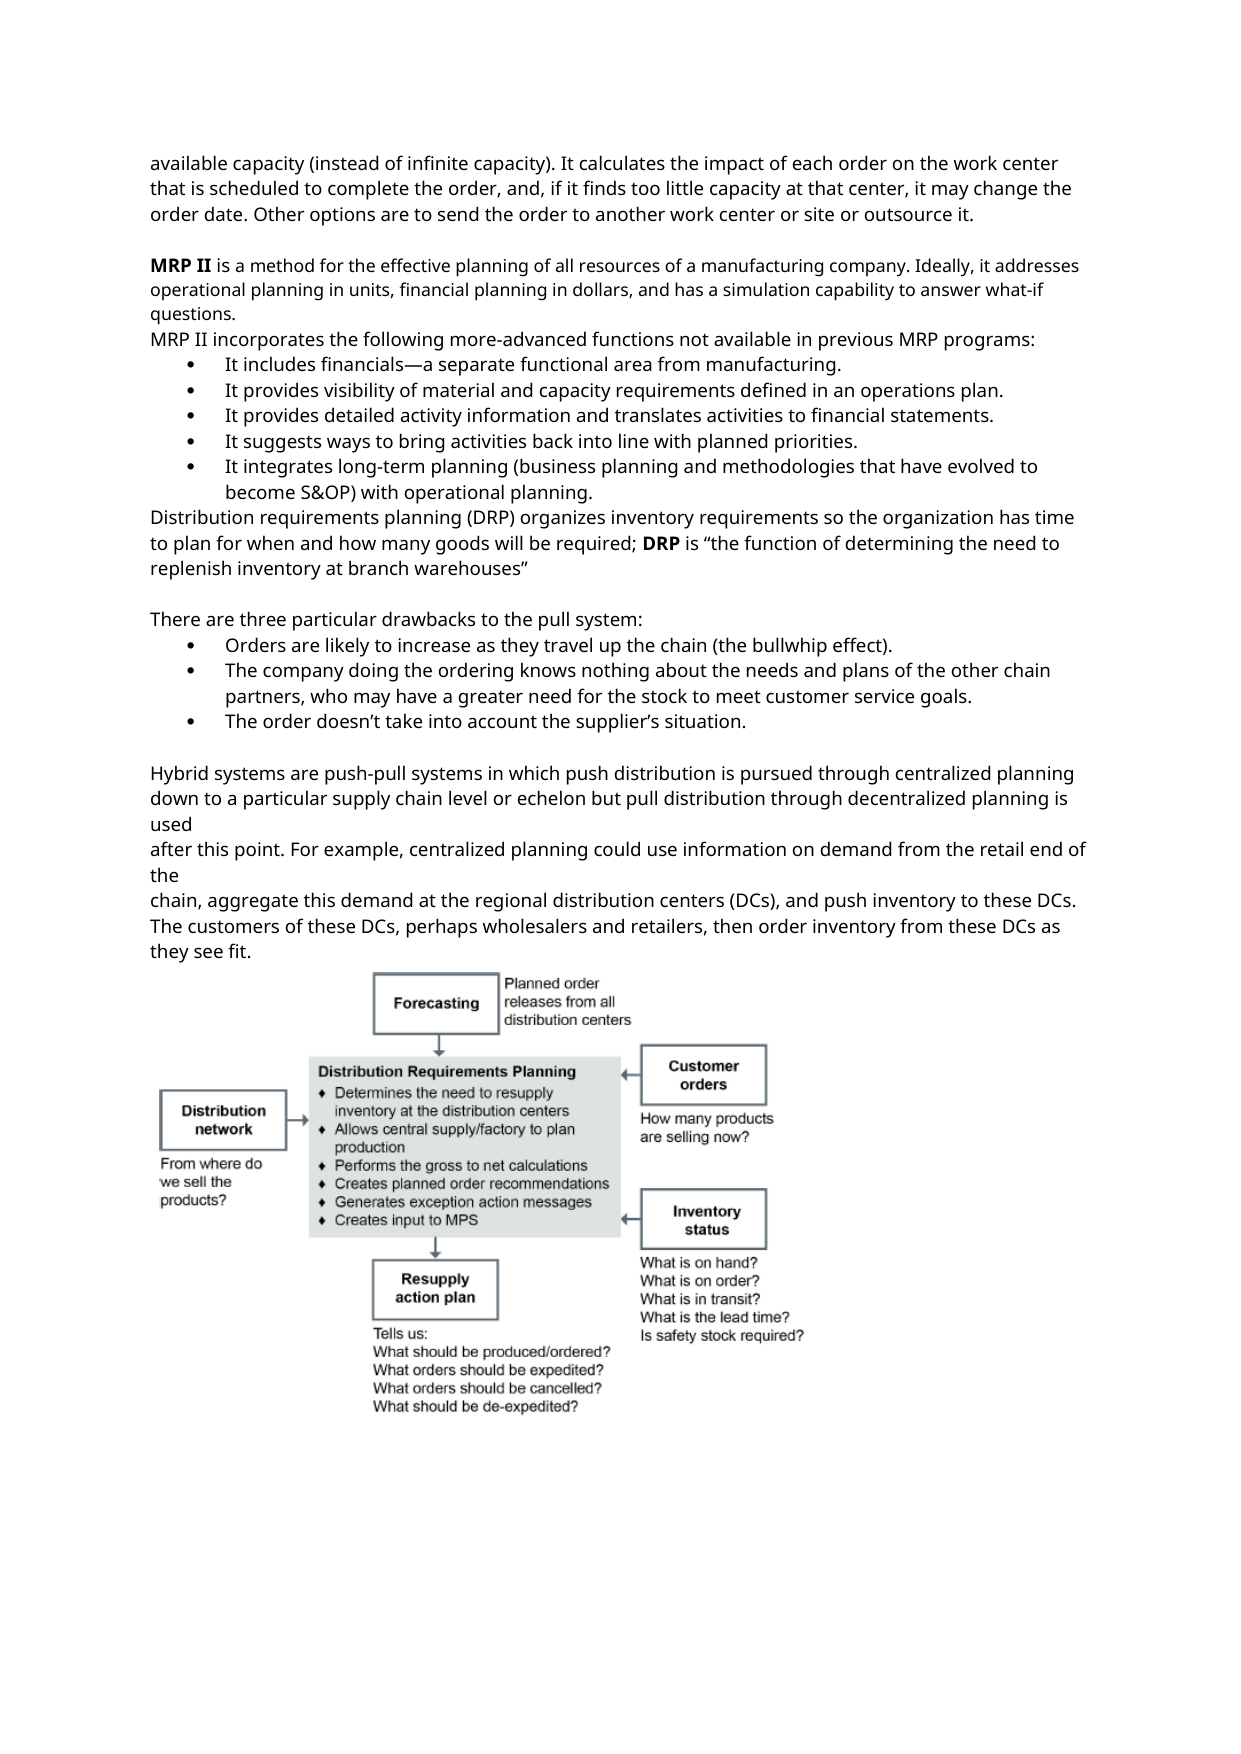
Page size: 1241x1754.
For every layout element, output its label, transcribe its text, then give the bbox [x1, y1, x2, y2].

list It provides visibility of material and capacity requirements defined in an operations plan. [187, 377, 1090, 402]
text The customers of these DCs, perhaps wholesalers and retailers, then order inventory from these DCs as [150, 913, 1090, 938]
text Hybrid systems are push-pull systems in which push distribution is pursued through centralized planning [150, 760, 1090, 785]
list It includes financials—a separate functional area from manufacturing. [187, 351, 1090, 377]
list The order doesn’t take into account the supplier’s situation. [187, 709, 1090, 734]
text chain, aggregate this demand at the regional distribution centers (DCs), and push inventory to these DCs. [150, 887, 1090, 913]
list It integrates long-term planning (business planning and methodologies that have evolved to become S&OP) with operational planning. [187, 453, 1090, 504]
text operational planning in units, financial planning in dollars, and has a simulation capability to answer what-if questions. [150, 278, 1090, 326]
list The company doing the ordering knows nothing about the needs and plans of the other chain partners, who may have a greater need for the stock to meet customer service goals. [187, 658, 1090, 709]
text after this point. For example, centralized planning could use information on demand from the retail end of the [150, 836, 1090, 887]
list It suggests ways to bring activities back into line with planned priorities. [187, 428, 1090, 453]
list It provides detailed activity information and translates activities to financial statements. [187, 402, 1090, 428]
text down to a particular supply chain level or echelon but pull distribution through decentralized planning is used [150, 785, 1090, 836]
list Orders are likely to increase as they travel up the chain (the bullwhip effect). [187, 632, 1090, 658]
text MRP II incorporates the following more-advanced functions not available in previous MRP programs: [150, 326, 1090, 351]
text There are three particular drawbacks to the pull system: [150, 607, 1090, 632]
text MRP II is a method for the effective planning of all resources of a manufacturing company. Ideally, it addresses [150, 252, 1090, 278]
text Distribution requirements planning (DRP) organizes inventory requirements so the organization has time to plan for when and how many goods will be required; DRP is “the function of determining the need to replenish inventory at branch warehouses” [150, 504, 1090, 581]
text they see fit. [150, 938, 1090, 964]
text available capacity (instead of infinite capacity). It calculates the impact of each order on the work center that is scheduled to complete the order, and, if it finds too little capacity at that center, it may change the order date. Other options are to send the order to another work center or site or outsource it. [150, 150, 1090, 227]
picture [150, 963, 839, 1427]
